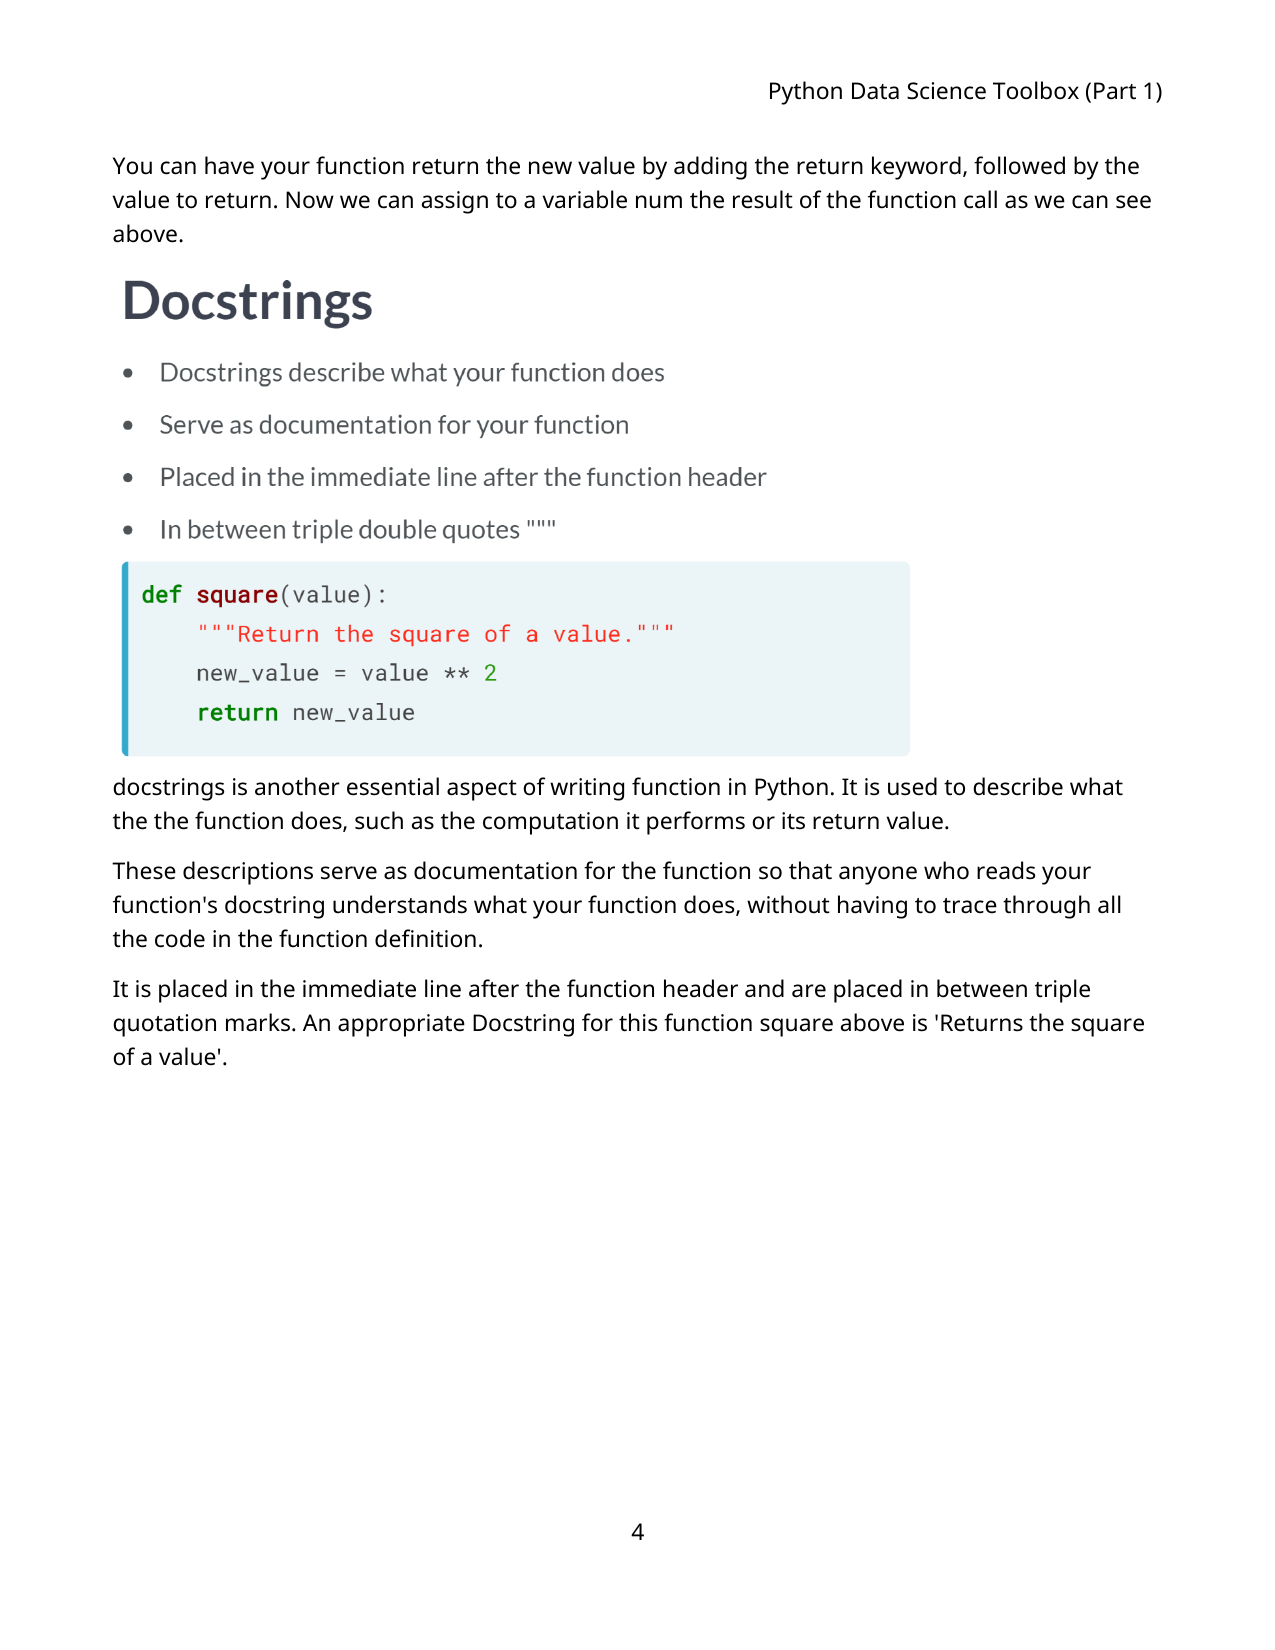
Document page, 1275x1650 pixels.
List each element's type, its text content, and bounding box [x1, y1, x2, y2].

picture [112, 267, 915, 769]
text You can have your function return the new value by adding the return keyword, followed by the value to return. Now we can assign to a variable num the result of the function call as we can see above. [112, 150, 1162, 249]
text These descriptions serve as documentation for the function so that anyone who reads your function's docstring understands what your function does, without having to trace through all the code in the function definition. [112, 855, 1162, 954]
text It is placed in the immediate line after the function header and are placed in between triple quotation marks. An appropriate Docstring for this function square above is 'Returns the square of a value'. [112, 973, 1162, 1072]
